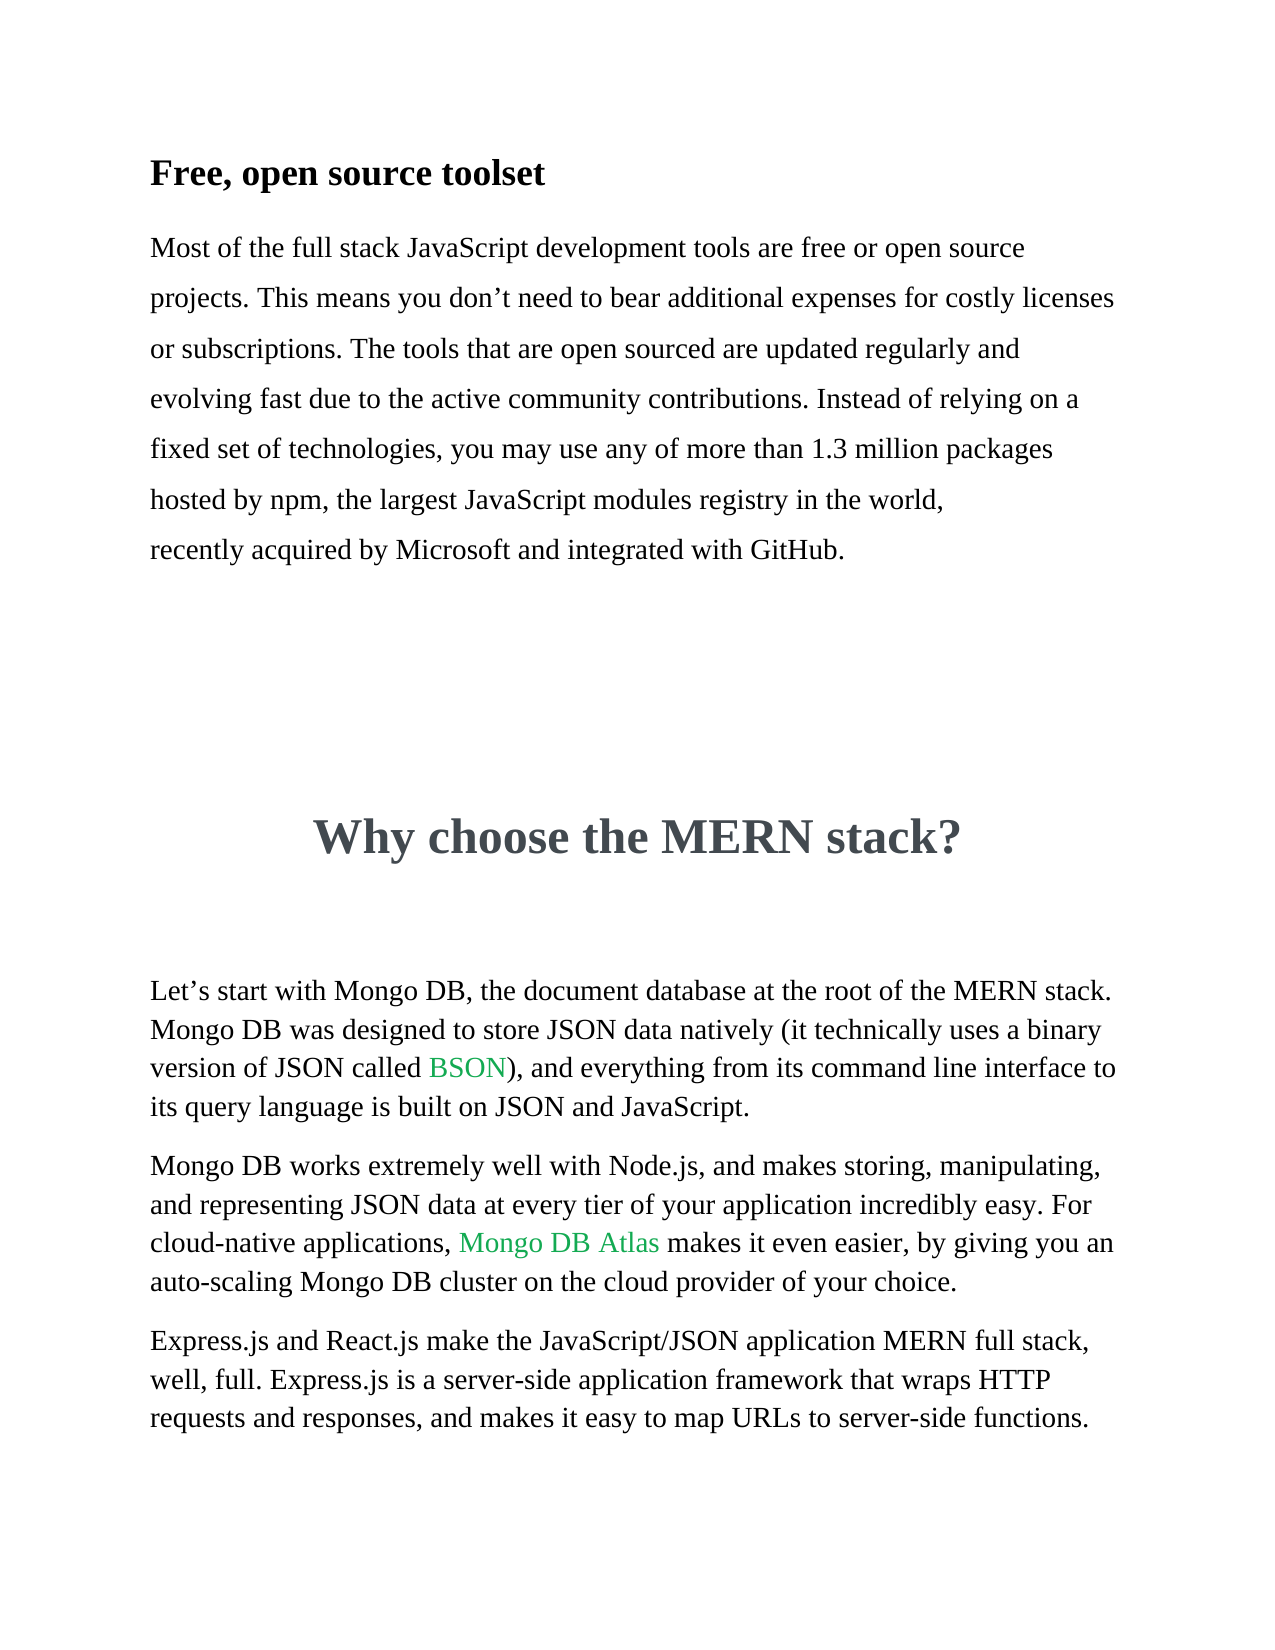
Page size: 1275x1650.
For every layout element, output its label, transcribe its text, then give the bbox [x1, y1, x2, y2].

text Why choose the MERN stack? [150, 801, 1125, 864]
text Let’s start with Mongo DB, the document database at the root of the MERN stack. Mongo DB was designed to store JSON data natively (it technically uses a binary version of JSON called BSON), and everything from its command line interface to its query language is built on JSON and JavaScript. [150, 973, 1125, 1122]
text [150, 1323, 1125, 1434]
subtitle Free, open source toolset [150, 150, 1125, 193]
text Mongo DB works extremely well with Node.js, and makes storing, manipulating, and representing JSON data at every tier of your application incredibly easy. For cloud-native applications, Mongo DB Atlas makes it even easier, by giving you an auto-scaling Mongo DB cluster on the cloud provider of your choice. [150, 1148, 1125, 1297]
text Most of the full stack JavaScript development tools are free or open source projects. This means you don’t need to bear additional expenses for costly licenses or subscriptions. The tools that are open sourced are updated regularly and evolving fast due to the active community contributions. Instead of relying on a fixed set of technologies, you may use any of more than 1.3 million packages hosted by npm, the largest JavaScript modules registry in the world, recently acquired by Microsoft and integrated with GitHub. [150, 230, 1125, 566]
